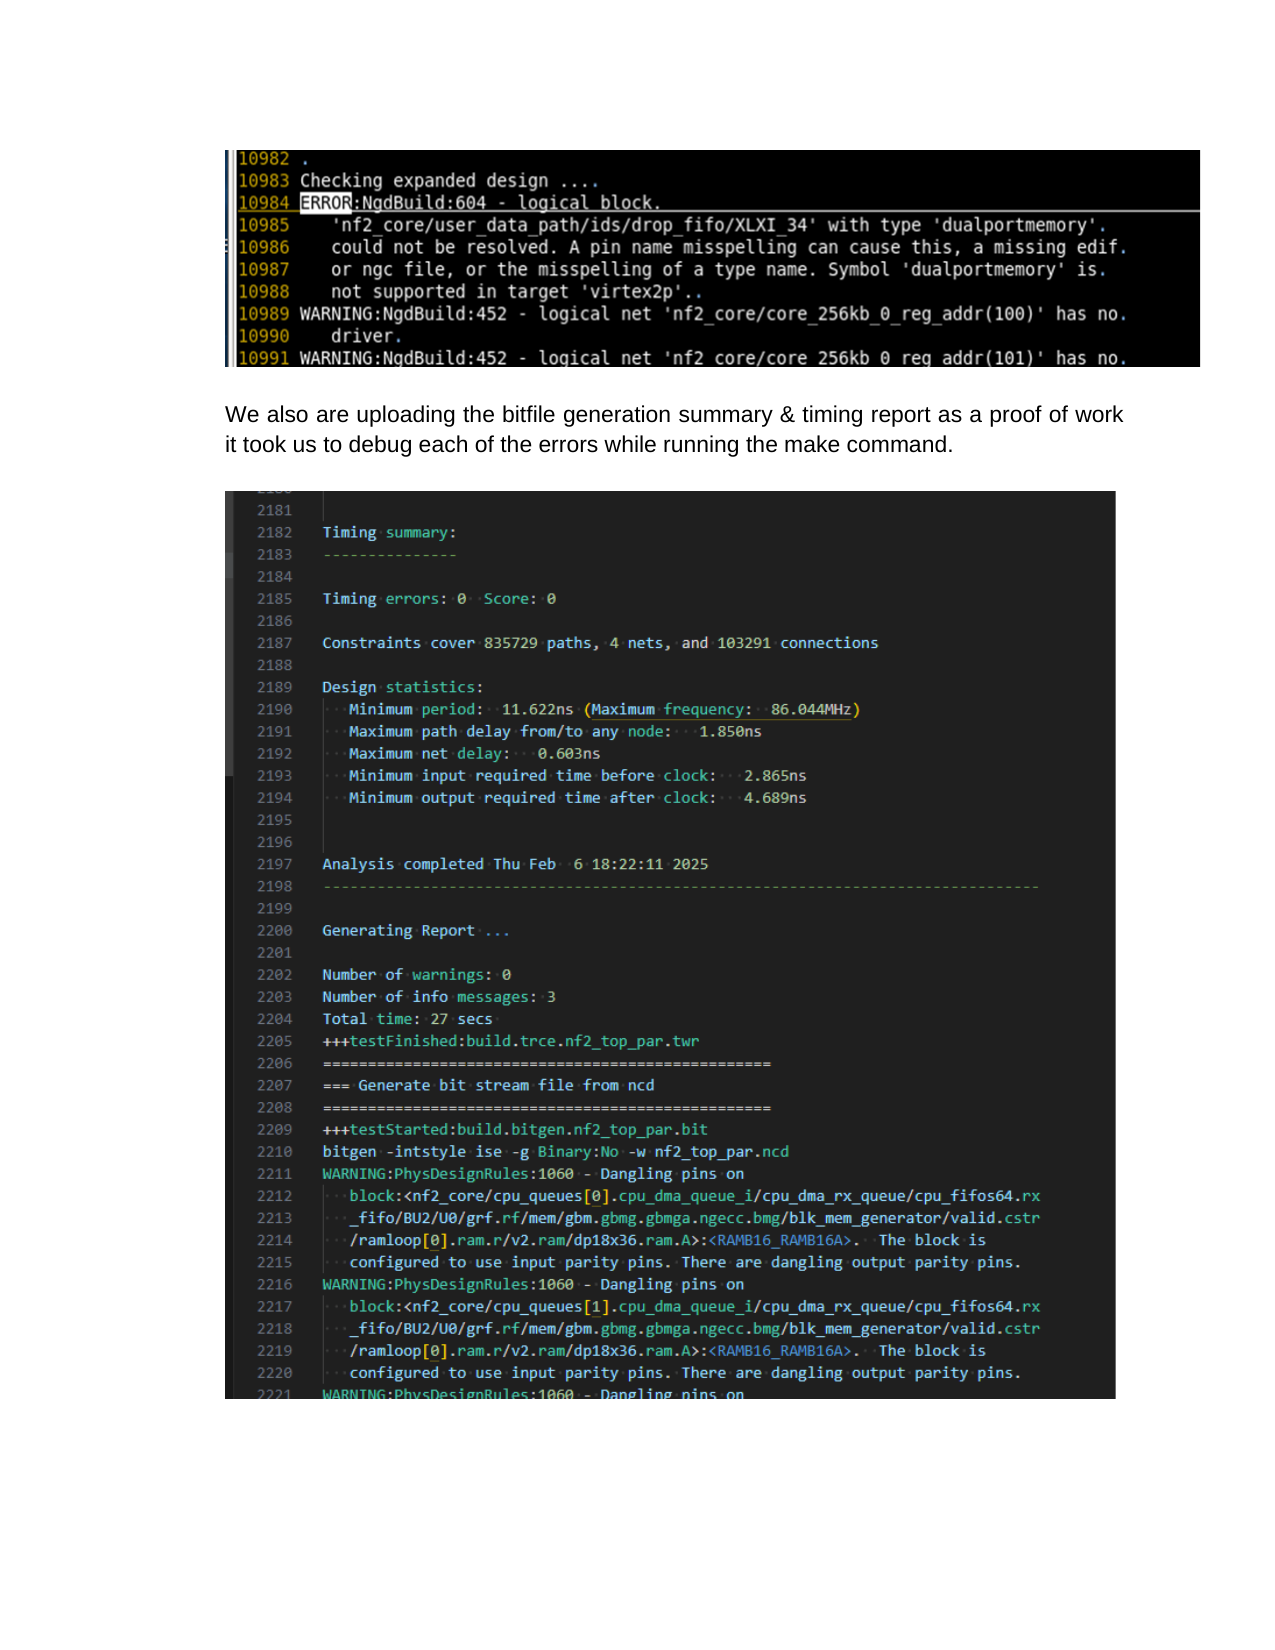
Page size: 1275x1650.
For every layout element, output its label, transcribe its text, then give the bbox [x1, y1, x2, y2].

text We also are uploading the bitfile generation summary & timing report as a proof of work it took us to debug each of the errors while running the make command. [225, 401, 1125, 457]
picture [225, 491, 1116, 1399]
picture [225, 150, 1200, 367]
